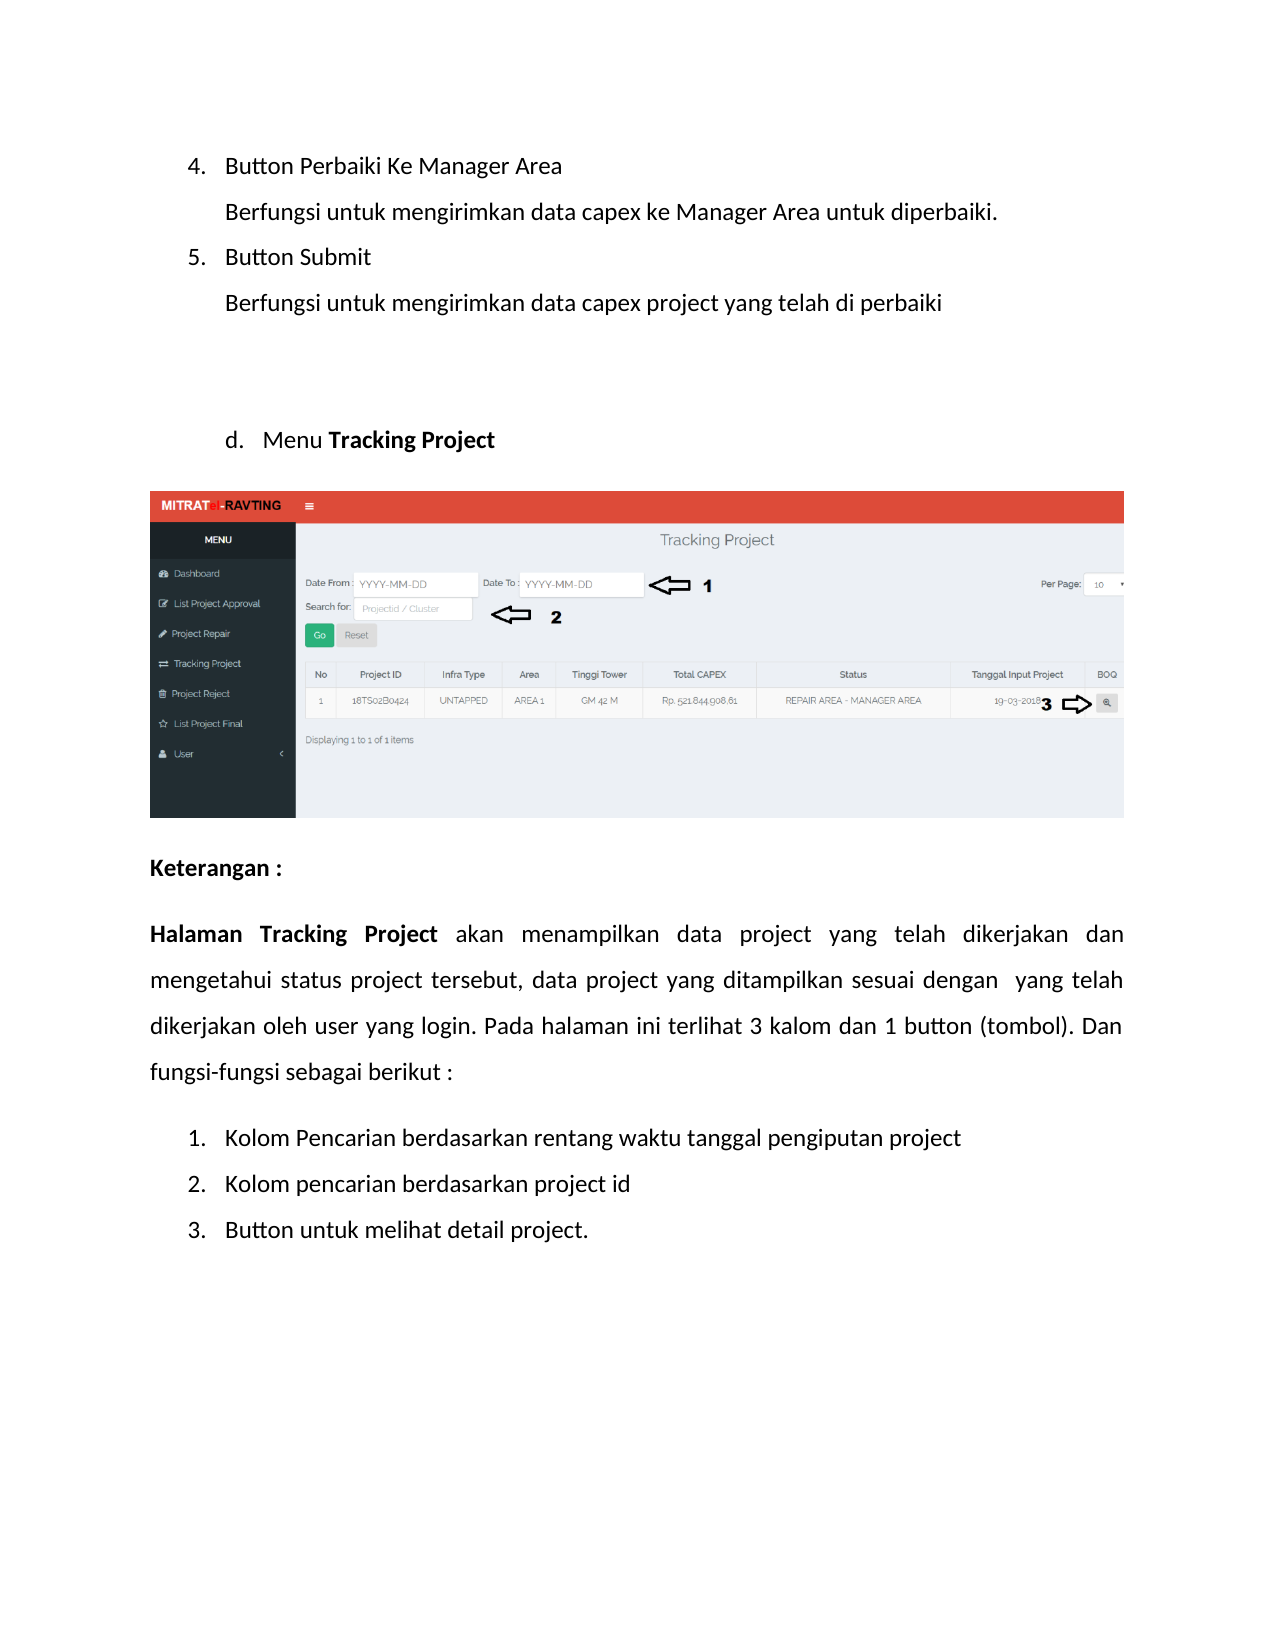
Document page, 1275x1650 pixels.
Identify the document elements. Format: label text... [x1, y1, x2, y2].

list Berfungsi untuk mengirimkan data capex project yang telah di perbaiki [225, 287, 1125, 318]
list Kolom Pencarian berdasarkan rentang waktu tanggal pengiputan project [187, 1122, 1125, 1153]
list Kolom pencarian berdasarkan project id [187, 1168, 1125, 1198]
list Button Perbaiki Ke Manager Area [187, 150, 1125, 181]
text Keterangan : [150, 852, 1125, 882]
list Berfungsi untuk mengirimkan data capex ke Manager Area untuk diperbaiki. [225, 196, 1125, 226]
list Button Submit [187, 241, 1125, 272]
list Button untuk melihat detail project. [187, 1214, 1125, 1244]
picture [150, 491, 1124, 818]
list Menu Tracking Project [225, 424, 1125, 455]
text Halaman Tracking Project akan menampilkan data project yang telah dikerjakan dan mengetahui status project tersebut, data project yang ditampilkan sesuai dengan yang telah dikerjakan oleh user yang login. Pada halaman ini terlihat 3 kalom dan 1 button (tombol). Dan fungsi-fungsi sebagai berikut : [150, 918, 1125, 1086]
